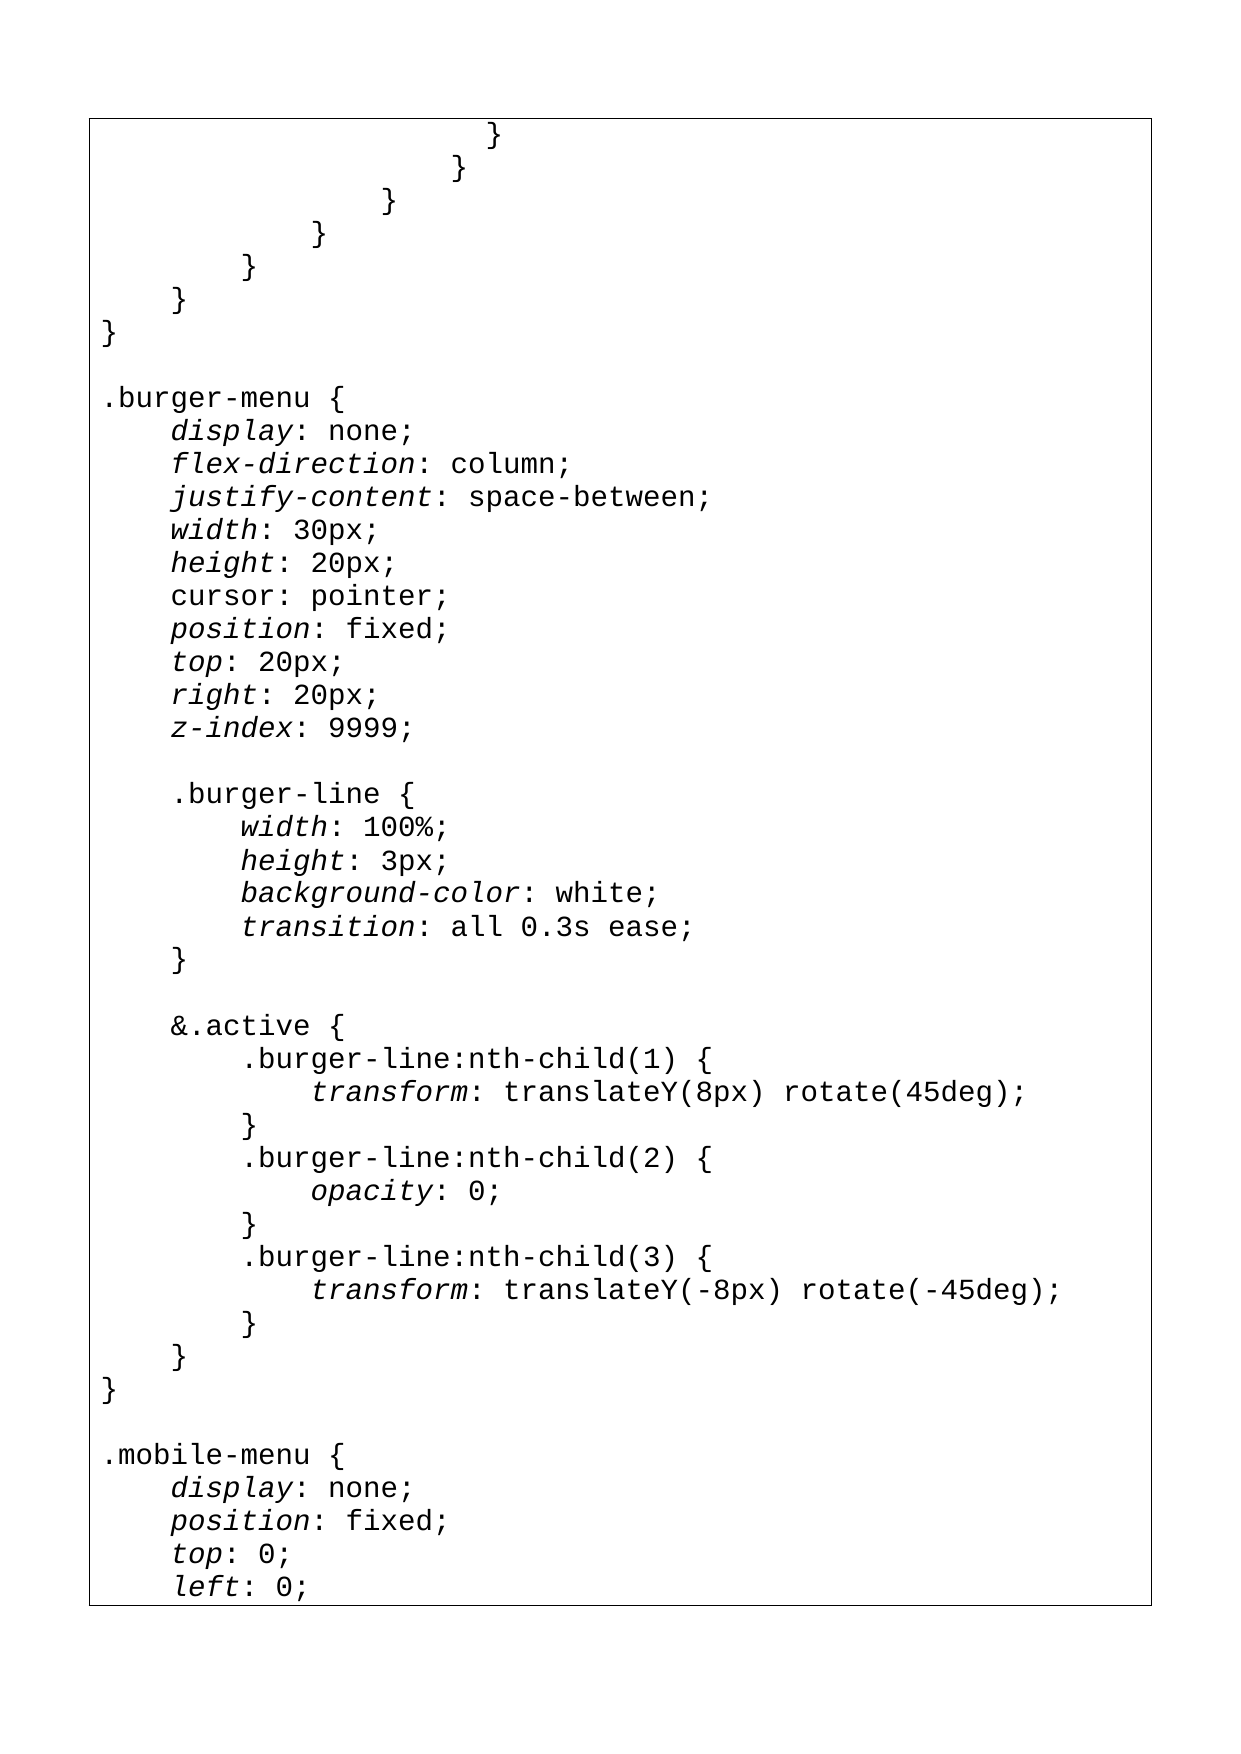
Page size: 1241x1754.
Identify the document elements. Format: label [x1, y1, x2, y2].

table_header [90, 119, 1151, 1605]
